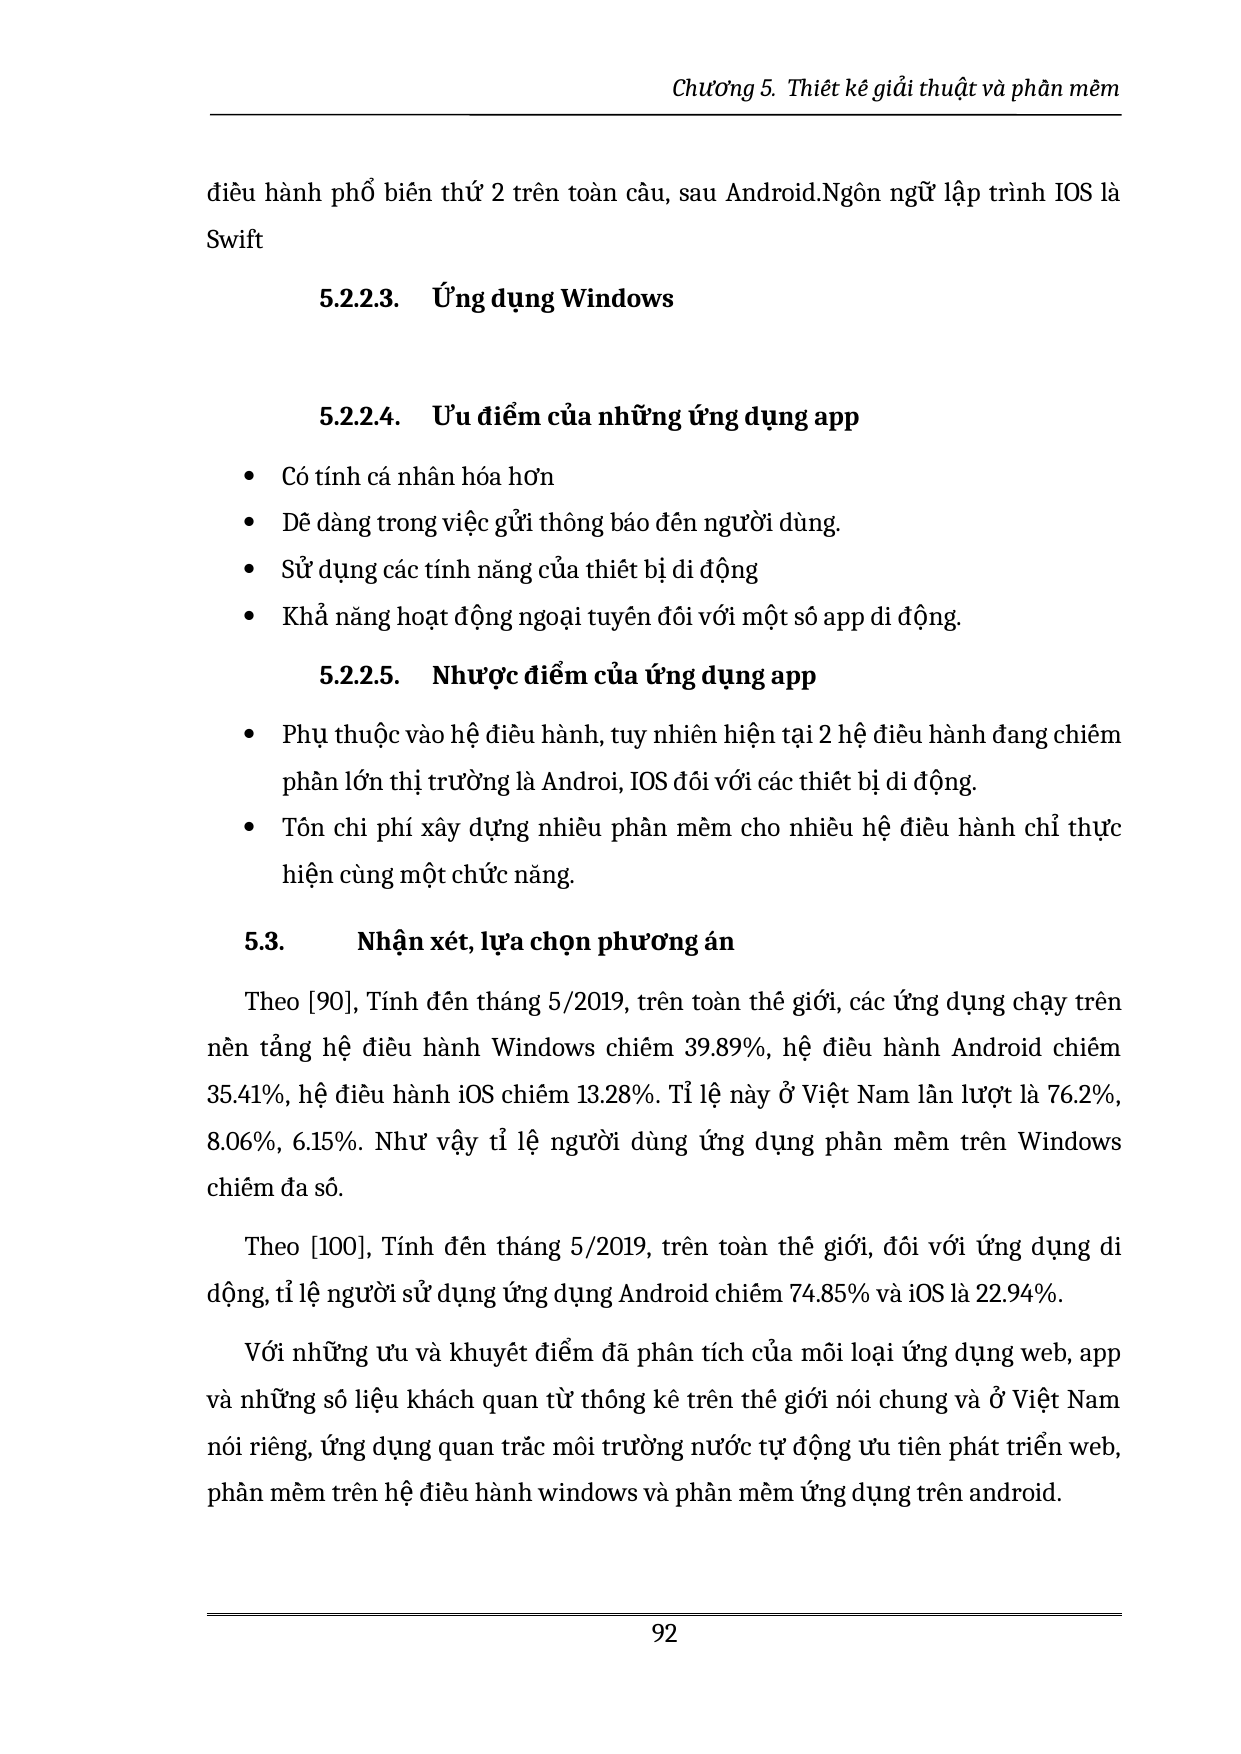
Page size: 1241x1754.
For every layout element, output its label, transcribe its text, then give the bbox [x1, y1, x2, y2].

subtitle Ưu điểm của những ứng dụng app [319, 401, 1122, 432]
subtitle Nhận xét, lựa chọn phương án [244, 926, 1122, 957]
list Dễ dàng trong việc gửi thông báo đến người dùng. [244, 507, 1122, 538]
text Với những ưu và khuyết điểm đã phân tích của mỗi loại ứng dụng web, app và những số liệu khách quan từ thống kê trên thế giới nói chung và ở Việt Nam nói riêng, ứng dụng quan trắc môi trường nước tự động ưu tiên phát triển web, phần mềm trên hệ điều hành windows và phần mềm ứng dụng trên android. [207, 1337, 1122, 1508]
text Theo [90], Tính đến tháng 5/2019, trên toàn thế giới, các ứng dụng chạy trên nền tảng hệ điều hành Windows chiếm 39.89%, hệ điều hành Android chiếm 35.41%, hệ điều hành iOS chiếm 13.28%. Tỉ lệ này ở Việt Nam lần lượt là 76.2%, 8.06%, 6.15%. Như vậy tỉ lệ người dùng ứng dụng phần mềm trên Windows chiếm đa số. [207, 986, 1122, 1203]
list Khả năng hoạt động ngoại tuyến đối với một số app di động. [244, 601, 1122, 632]
list Có tính cá nhân hóa hơn [244, 461, 1122, 492]
list Phụ thuộc vào hệ điều hành, tuy nhiên hiện tại 2 hệ điều hành đang chiếm phần lớn thị trường là Androi, IOS đối với các thiết bị di động. [244, 719, 1122, 797]
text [207, 177, 1122, 255]
text Theo [100], Tính đến tháng 5/2019, trên toàn thế giới, đối với ứng dụng di dộng, tỉ lệ người sử dụng ứng dụng Android chiếm 74.85% và iOS là 22.94%. [207, 1231, 1122, 1309]
subtitle Nhược điểm của ứng dụng app [319, 660, 1122, 691]
subtitle Ứng dụng Windows [319, 283, 1122, 314]
list Tốn chi phí xây dựng nhiều phần mềm cho nhiều hệ điều hành chỉ thực hiện cùng một chức năng. [244, 812, 1122, 890]
list Sử dụng các tính năng của thiết bị di động [244, 554, 1122, 585]
